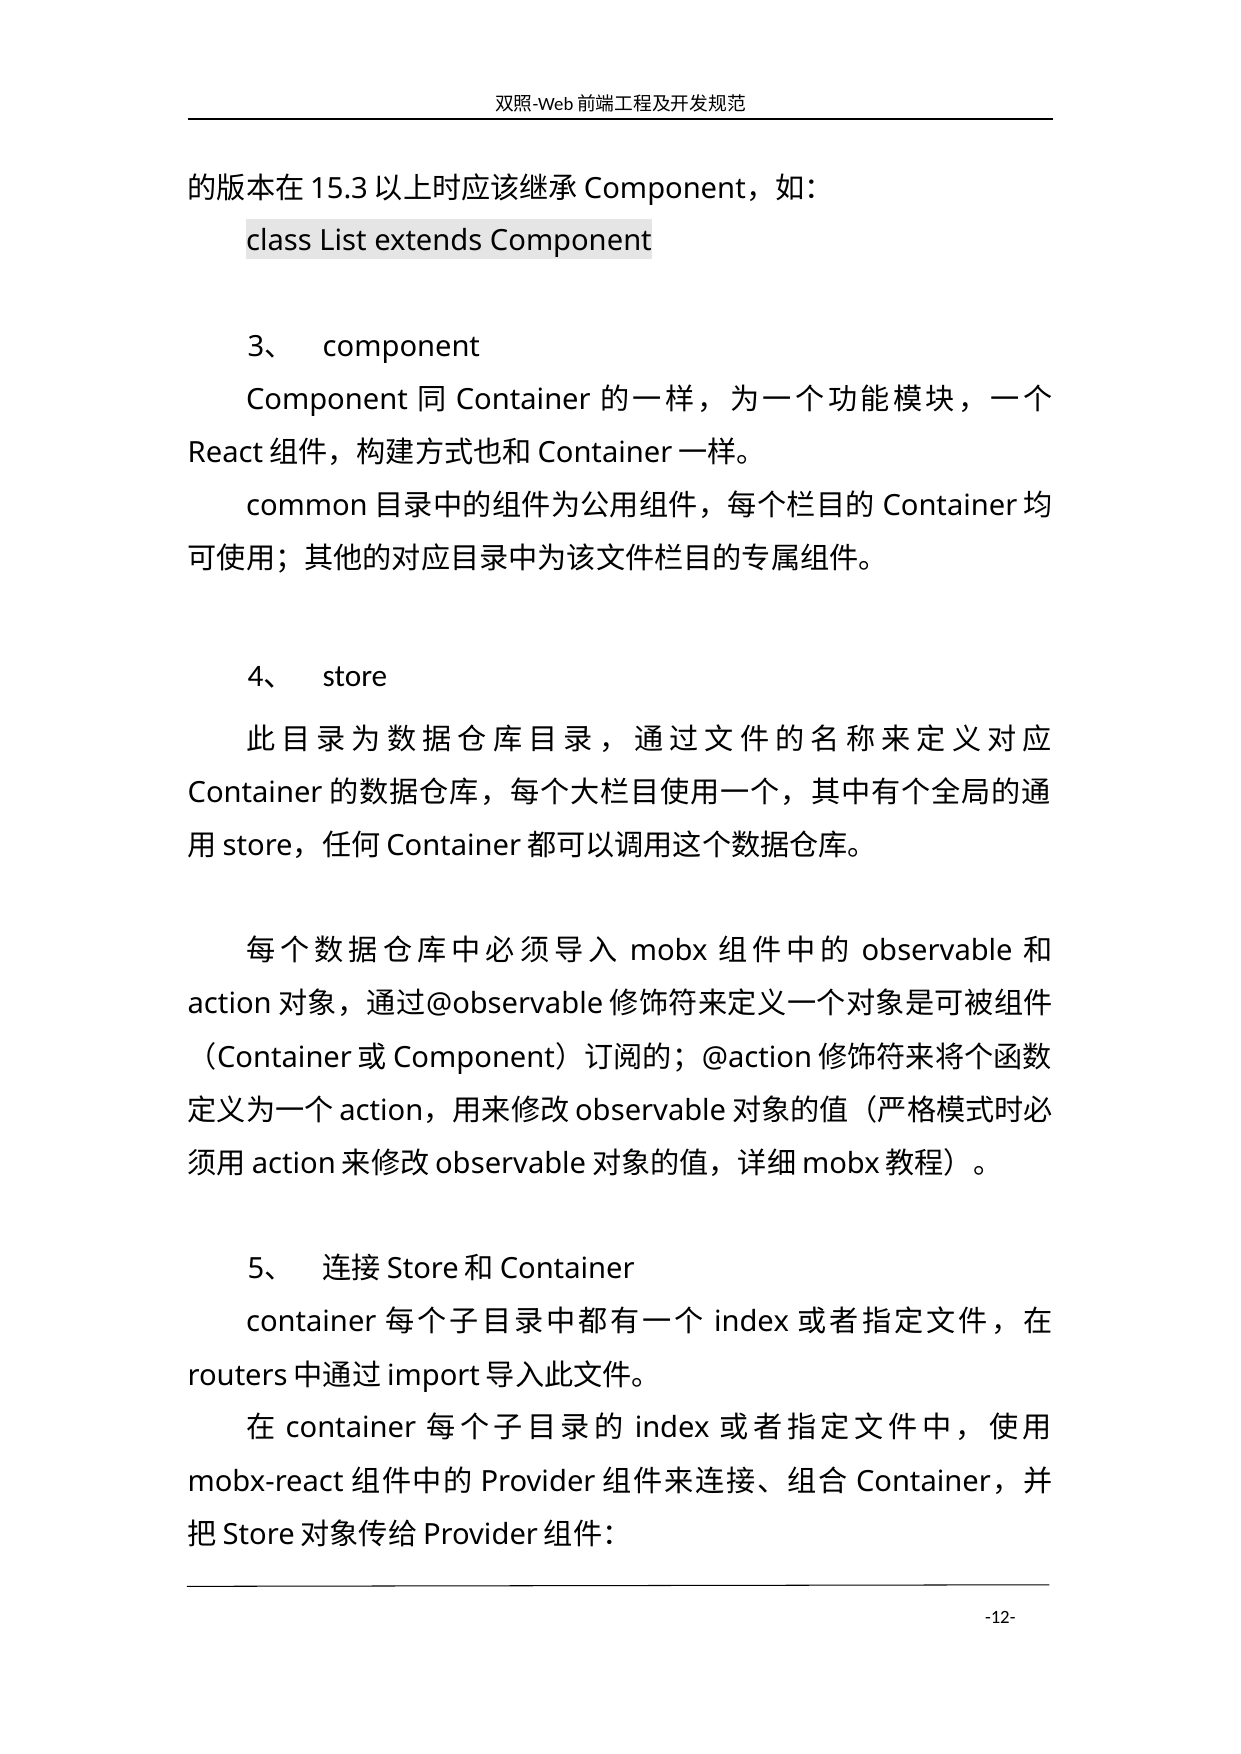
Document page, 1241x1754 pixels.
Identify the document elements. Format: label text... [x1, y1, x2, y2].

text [187, 165, 1053, 207]
text class List extends Component [187, 218, 1053, 260]
text 每个数据仓库中必须导入mobx组件中的observable和action对象，通过@observable修饰符来定义一个对象是可被组件（Container或Component）订阅的；@action修饰符来将个函数定义为一个action，用来修改observable对象的值（严格模式时必须用action来修改observable对象的值，详细mobx教程）。 [187, 927, 1053, 1182]
text 在container每个子目录的index或者指定文件中，使用mobx-react组件中的Provider组件来连接、组合Container，并把Store对象传给Provider组件： [187, 1404, 1053, 1553]
text 此目录为数据仓库目录，通过文件的名称来定义对应Container的数据仓库，每个大栏目使用一个，其中有个全局的通用store，任何Container都可以调用这个数据仓库。 [187, 715, 1053, 864]
text Component同Container的一样，为一个功能模块，一个React组件，构建方式也和Container一样。 [187, 376, 1053, 471]
text container每个子目录中都有一个index或者指定文件，在routers中通过import导入此文件。 [187, 1298, 1053, 1393]
text common目录中的组件为公用组件，每个栏目的Container均可使用；其他的对应目录中为该文件栏目的专属组件。 [187, 482, 1053, 577]
list store [247, 630, 1053, 715]
list component [247, 322, 1053, 365]
list 连接Store和Container [247, 1245, 1053, 1287]
